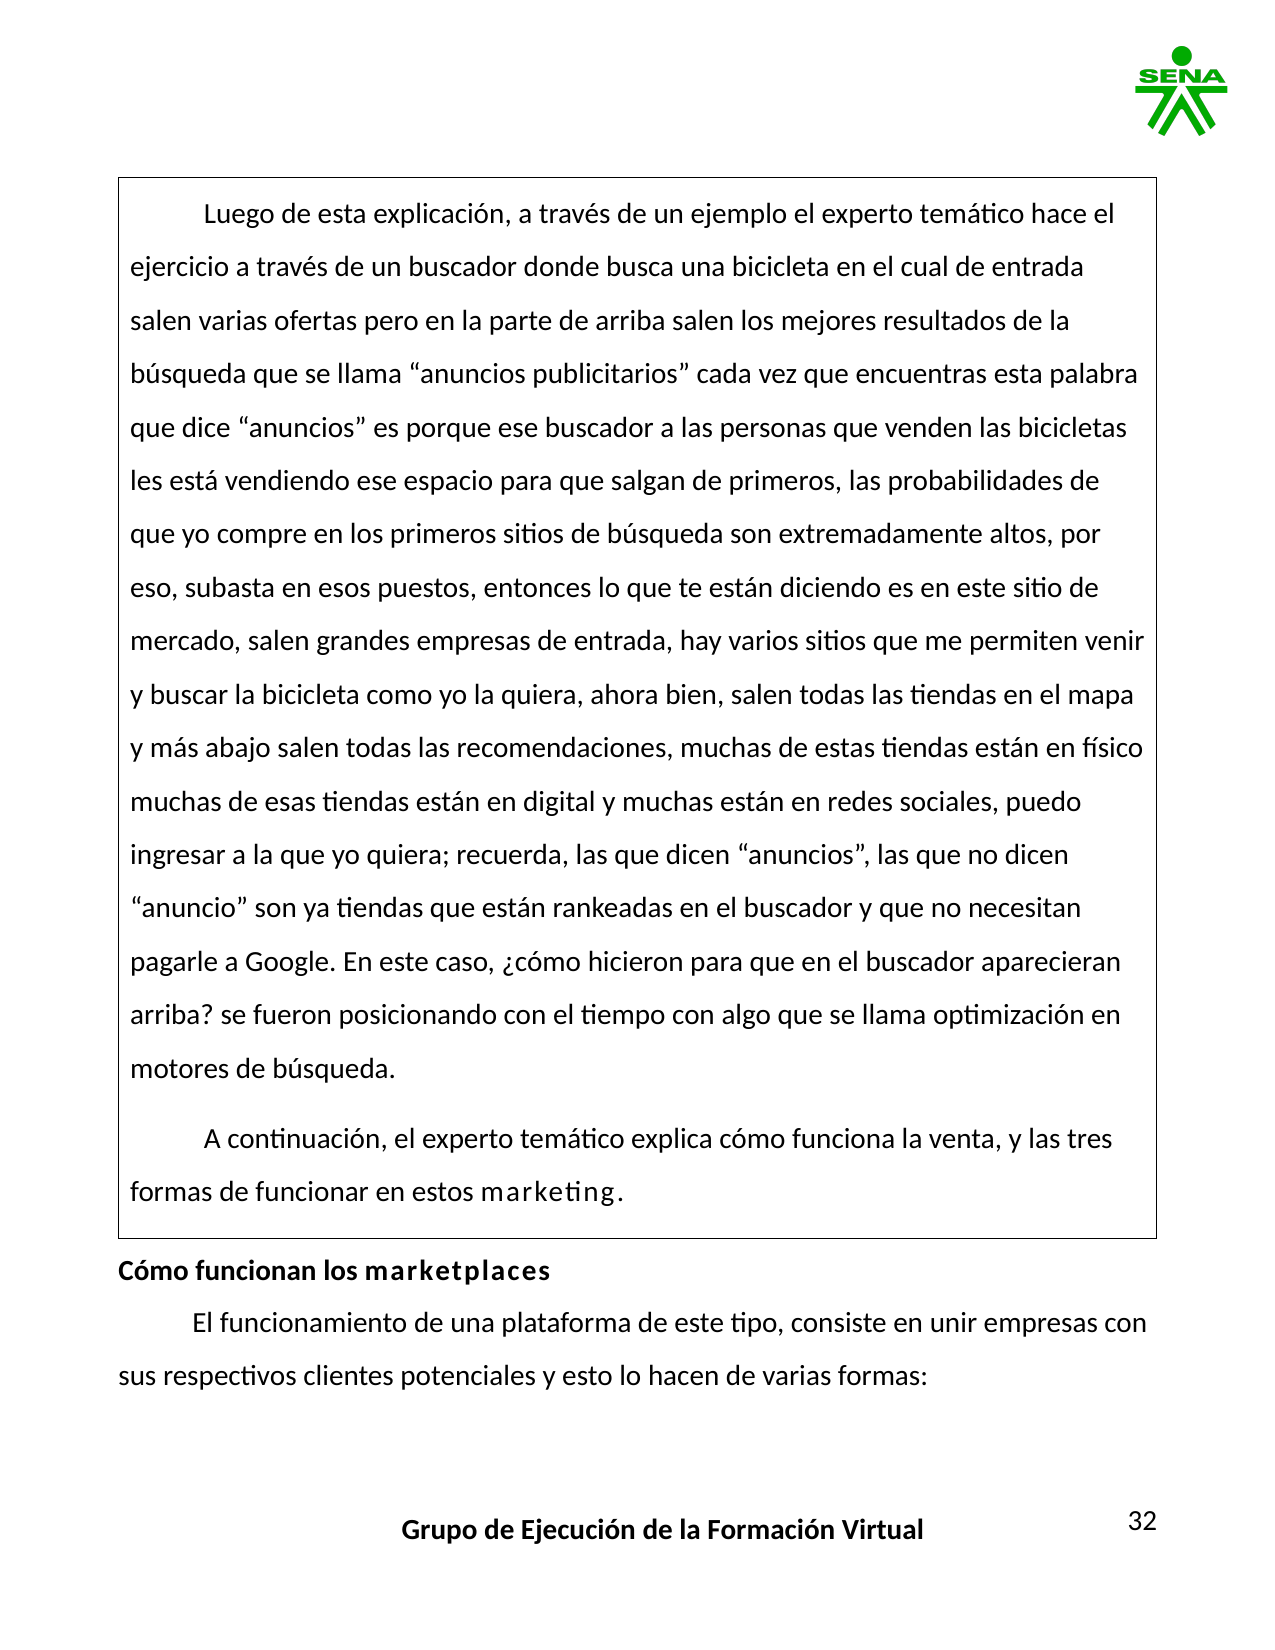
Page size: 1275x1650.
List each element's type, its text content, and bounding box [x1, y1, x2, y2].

text El funcionamiento de una plataforma de este tipo, consiste en unir empresas con sus respectivos clientes potenciales y esto lo hacen de varias formas: [118, 1304, 1157, 1393]
subtitle Cómo funcionan los marketplaces [118, 1252, 1157, 1287]
picture [1135, 46, 1228, 136]
